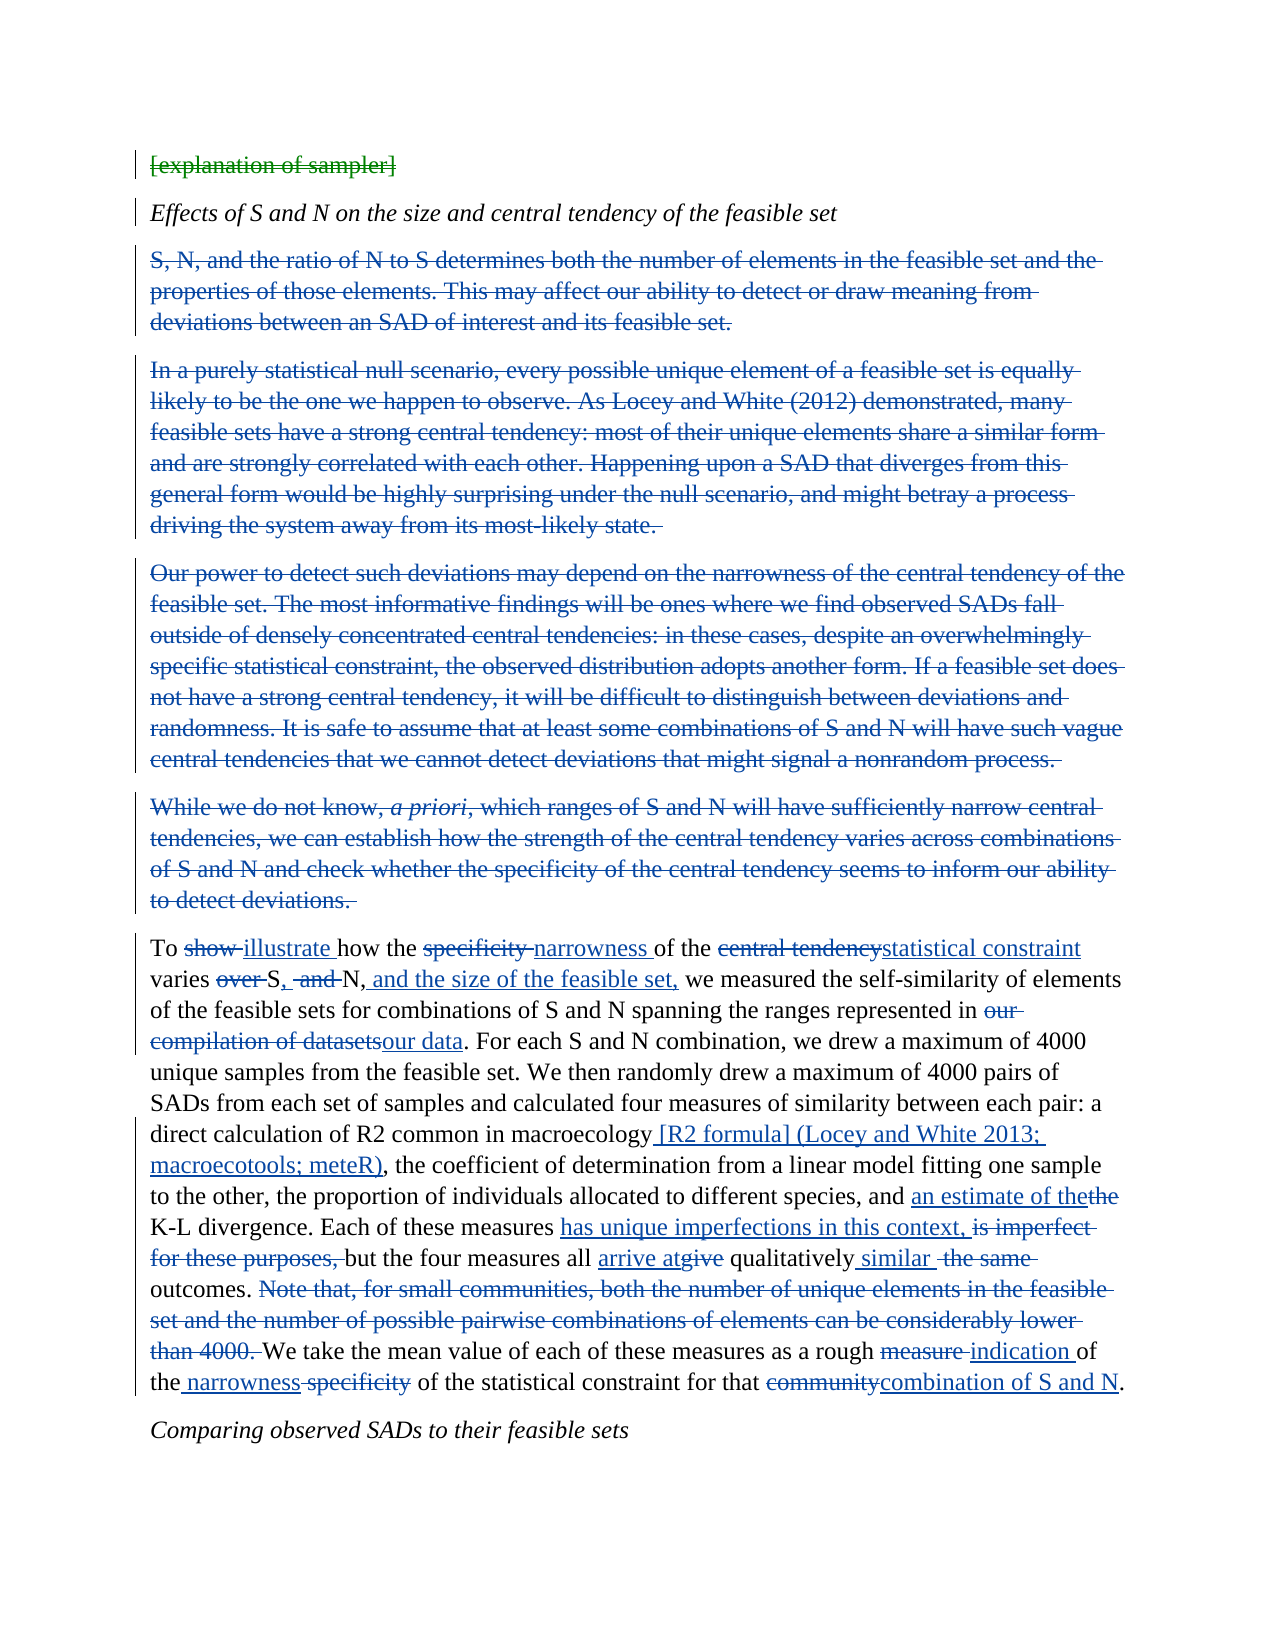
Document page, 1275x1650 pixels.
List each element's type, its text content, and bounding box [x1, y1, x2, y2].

text Comparing observed SADs to their feasible sets [150, 1415, 1125, 1444]
text Effects of S and N on the size and central tendency of the feasible set [150, 198, 1125, 226]
text To how the of the varies SN, we measured the self-similarity of elements of the feasible sets for combinations of S and N spanning the ranges represented in . For each S and N combination, we drew a maximum of 4000 unique samples from the feasible set. We then randomly drew a maximum of 4000 pairs of SADs from each set of samples and calculated four measures of similarity between each pair: a direct calculation of R2 common in macroecology, the coefficient of determination from a linear model fitting one sample to the other, the proportion of individuals allocated to different species, and K-L divergence. Each of these measures but the four measures all qualitativelyoutcomes. We take the mean value of each of these measures as a rough of the of the statistical constraint for that . [150, 933, 1125, 1396]
